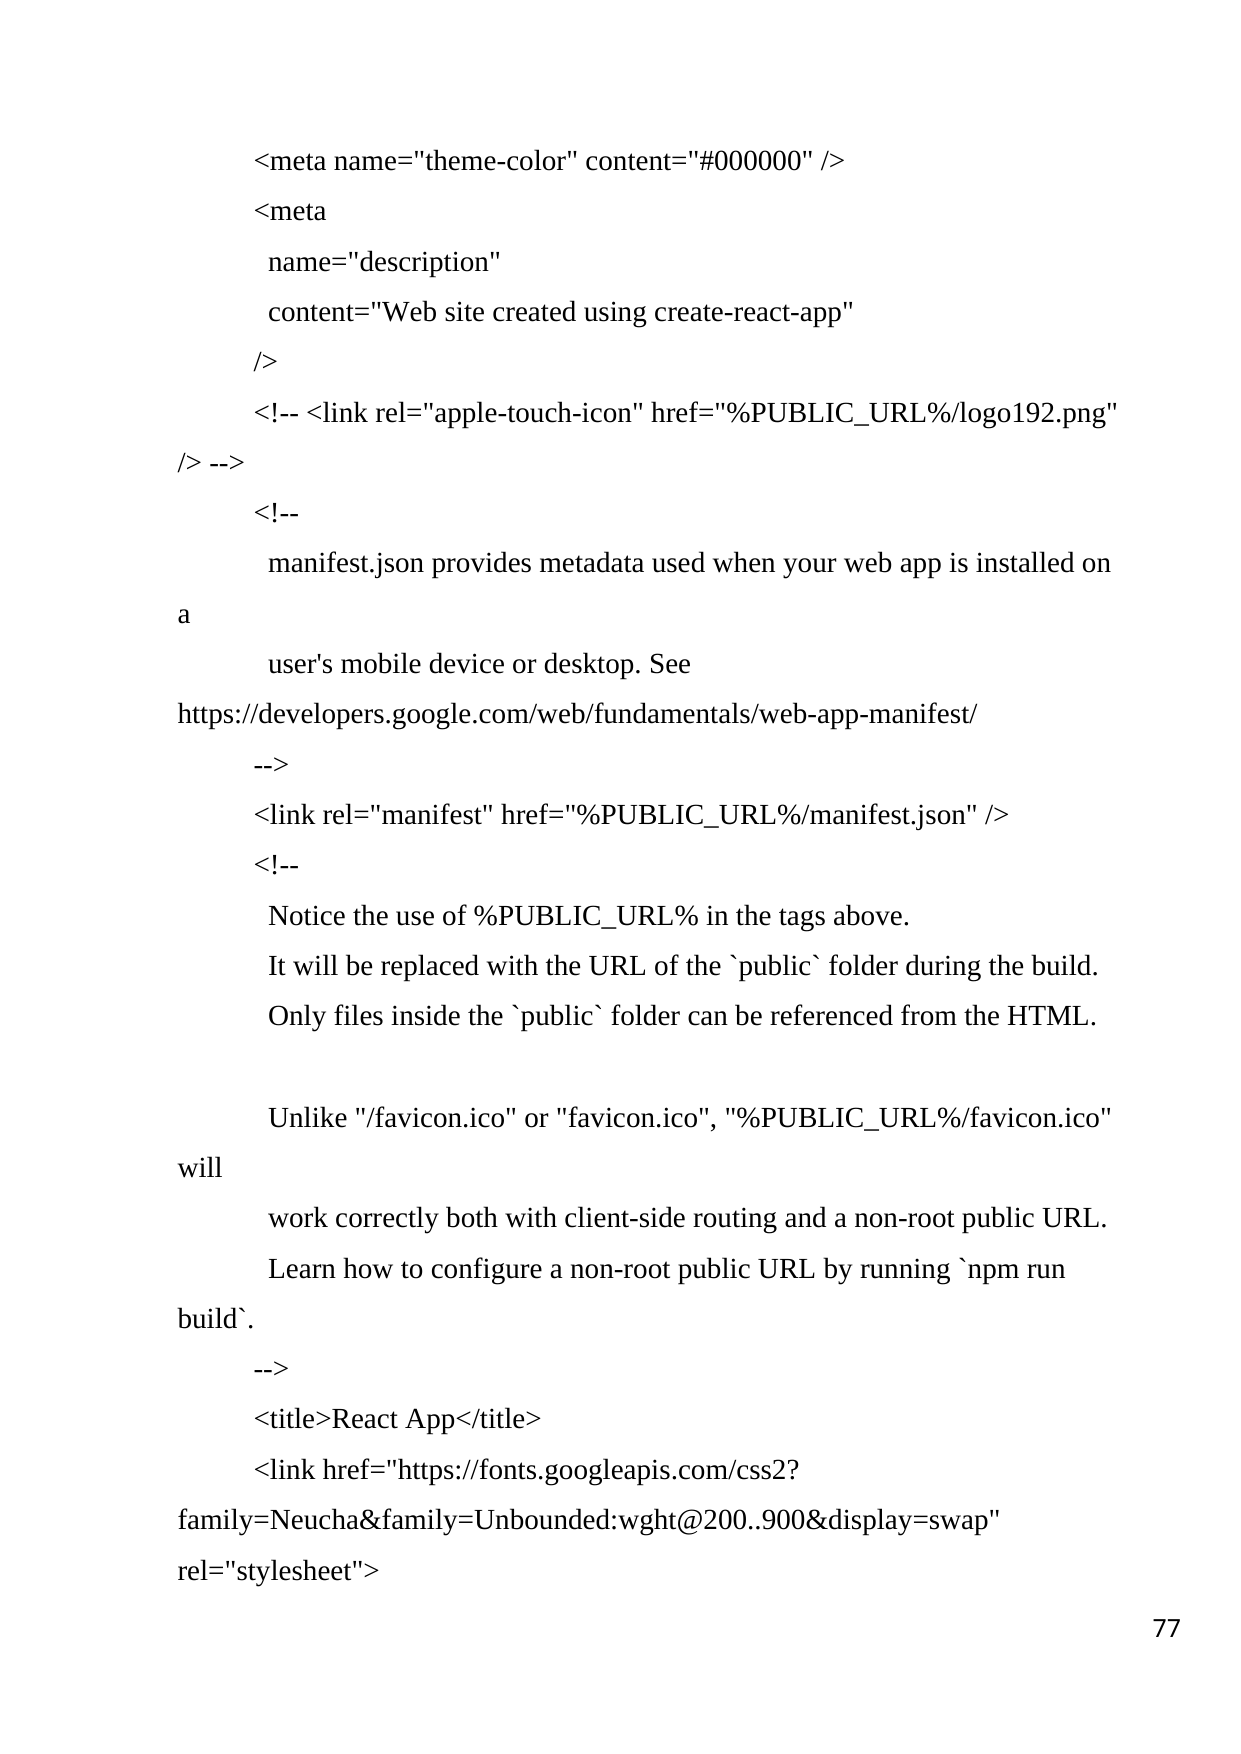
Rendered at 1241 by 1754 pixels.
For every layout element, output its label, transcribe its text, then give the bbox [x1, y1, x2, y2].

text <meta [177, 193, 1122, 227]
text content="Web site created using create-react-app" [177, 294, 1122, 328]
text <!-- <link rel="apple-touch-icon" href="%PUBLIC_URL%/logo192.png" /> --> [177, 395, 1122, 478]
text /> [177, 344, 1122, 378]
text <link rel="manifest" href="%PUBLIC_URL%/manifest.json" /> [177, 797, 1122, 831]
text It will be replaced with the URL of the `public` folder during the build. [177, 948, 1122, 982]
text <title>React App</title> [177, 1402, 1122, 1435]
text Notice the use of %PUBLIC_URL% in the tags above. [177, 898, 1122, 931]
text <meta name="theme-color" content="#000000" /> [177, 143, 1122, 177]
text <link href="https://fonts.googleapis.com/css2?family=Neucha&family=Unbounded:wght@200..900&display=swap" rel="stylesheet"> [177, 1452, 1122, 1586]
text name="description" [177, 244, 1122, 277]
text work correctly both with client-side routing and a non-root public URL. [177, 1200, 1122, 1234]
text <!-- [177, 495, 1122, 529]
text manifest.json provides metadata used when your web app is installed on a [177, 546, 1122, 629]
text --> [177, 1351, 1122, 1385]
text Only files inside the `public` folder can be referenced from the HTML. [177, 998, 1122, 1032]
text <!-- [177, 847, 1122, 881]
text --> [177, 747, 1122, 780]
text user's mobile device or desktop. See https://developers.google.com/web/fundamentals/web-app-manifest/ [177, 646, 1122, 730]
text Unlike "/favicon.ico" or "favicon.ico", "%PUBLIC_URL%/favicon.ico" will [177, 1100, 1122, 1184]
text Learn how to configure a non-root public URL by running `npm run build`. [177, 1251, 1122, 1334]
